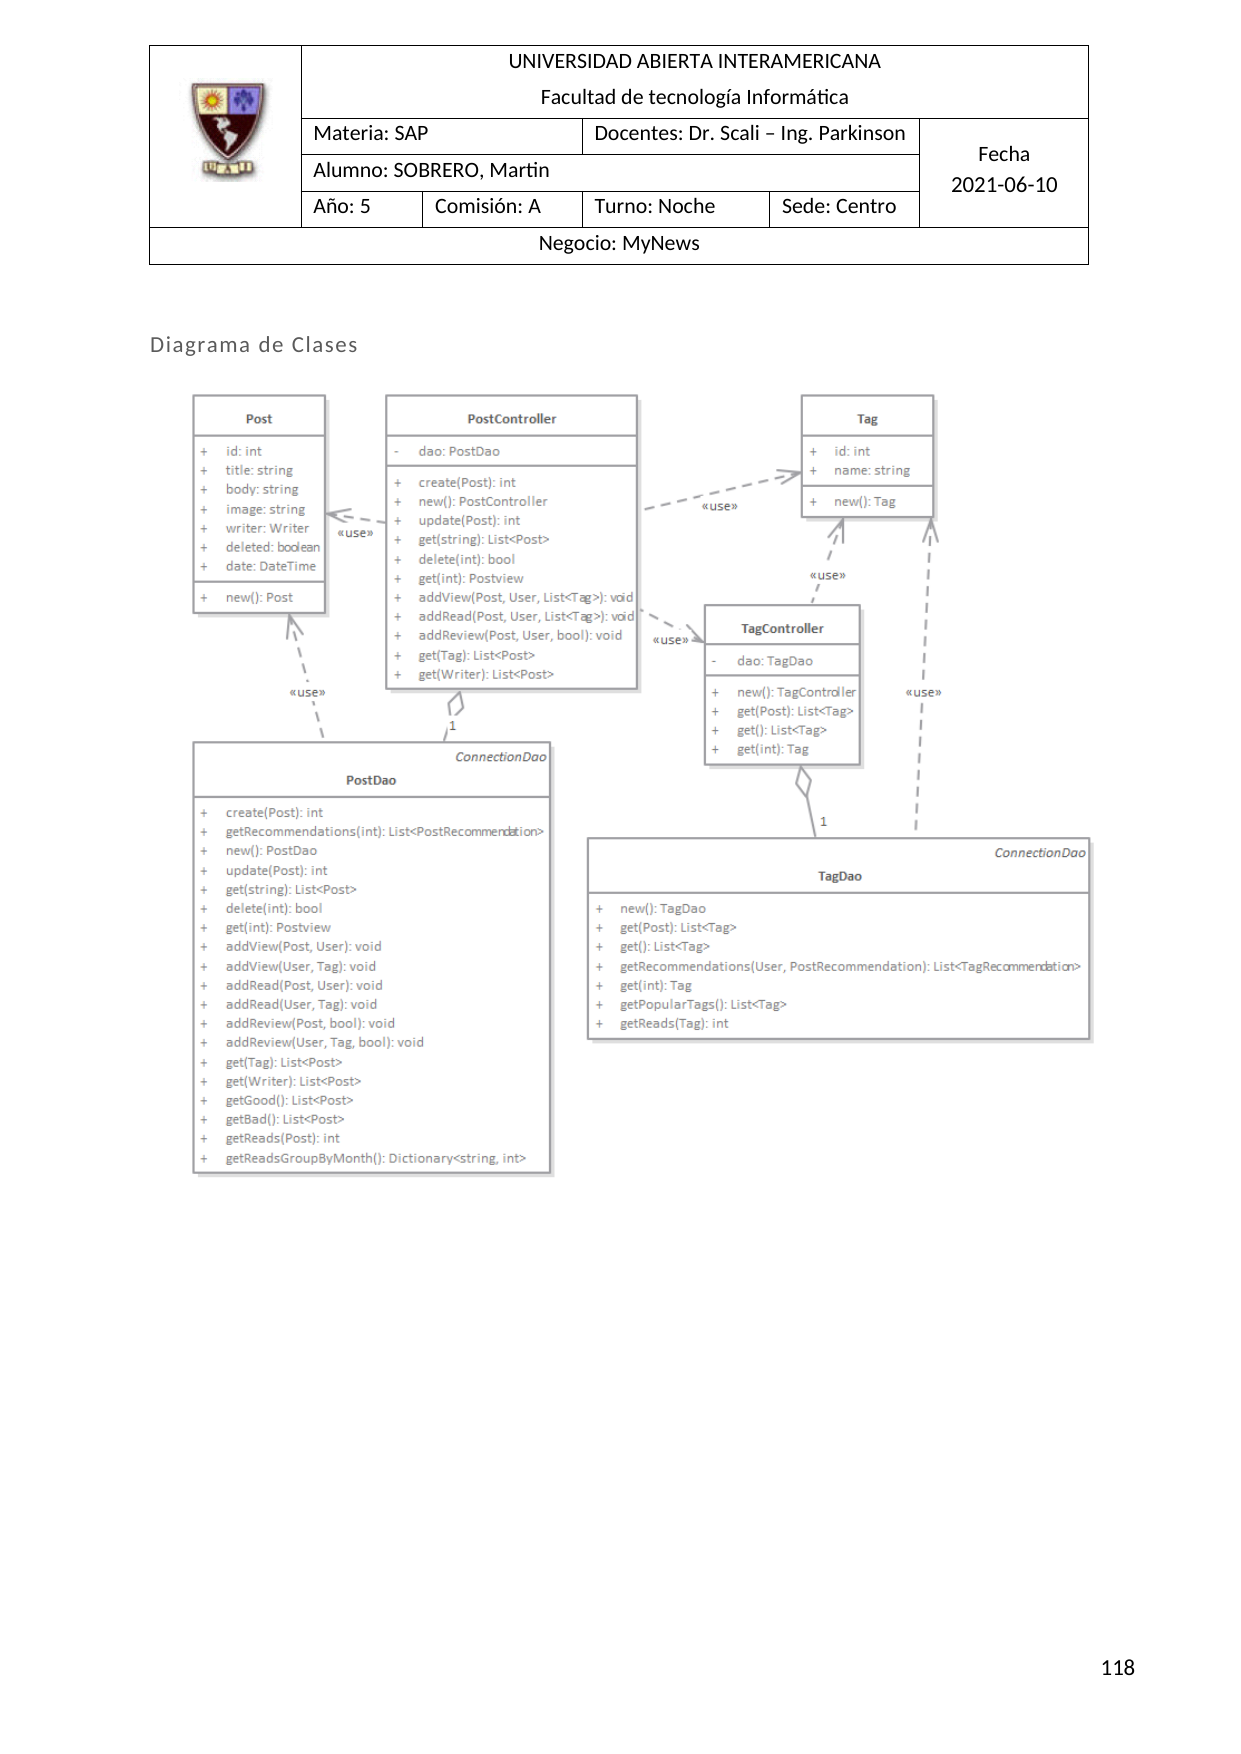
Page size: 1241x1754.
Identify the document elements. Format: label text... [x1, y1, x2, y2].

picture [177, 74, 278, 187]
subtitle Diagrama de Clases [150, 330, 1135, 358]
picture [184, 387, 1101, 1182]
